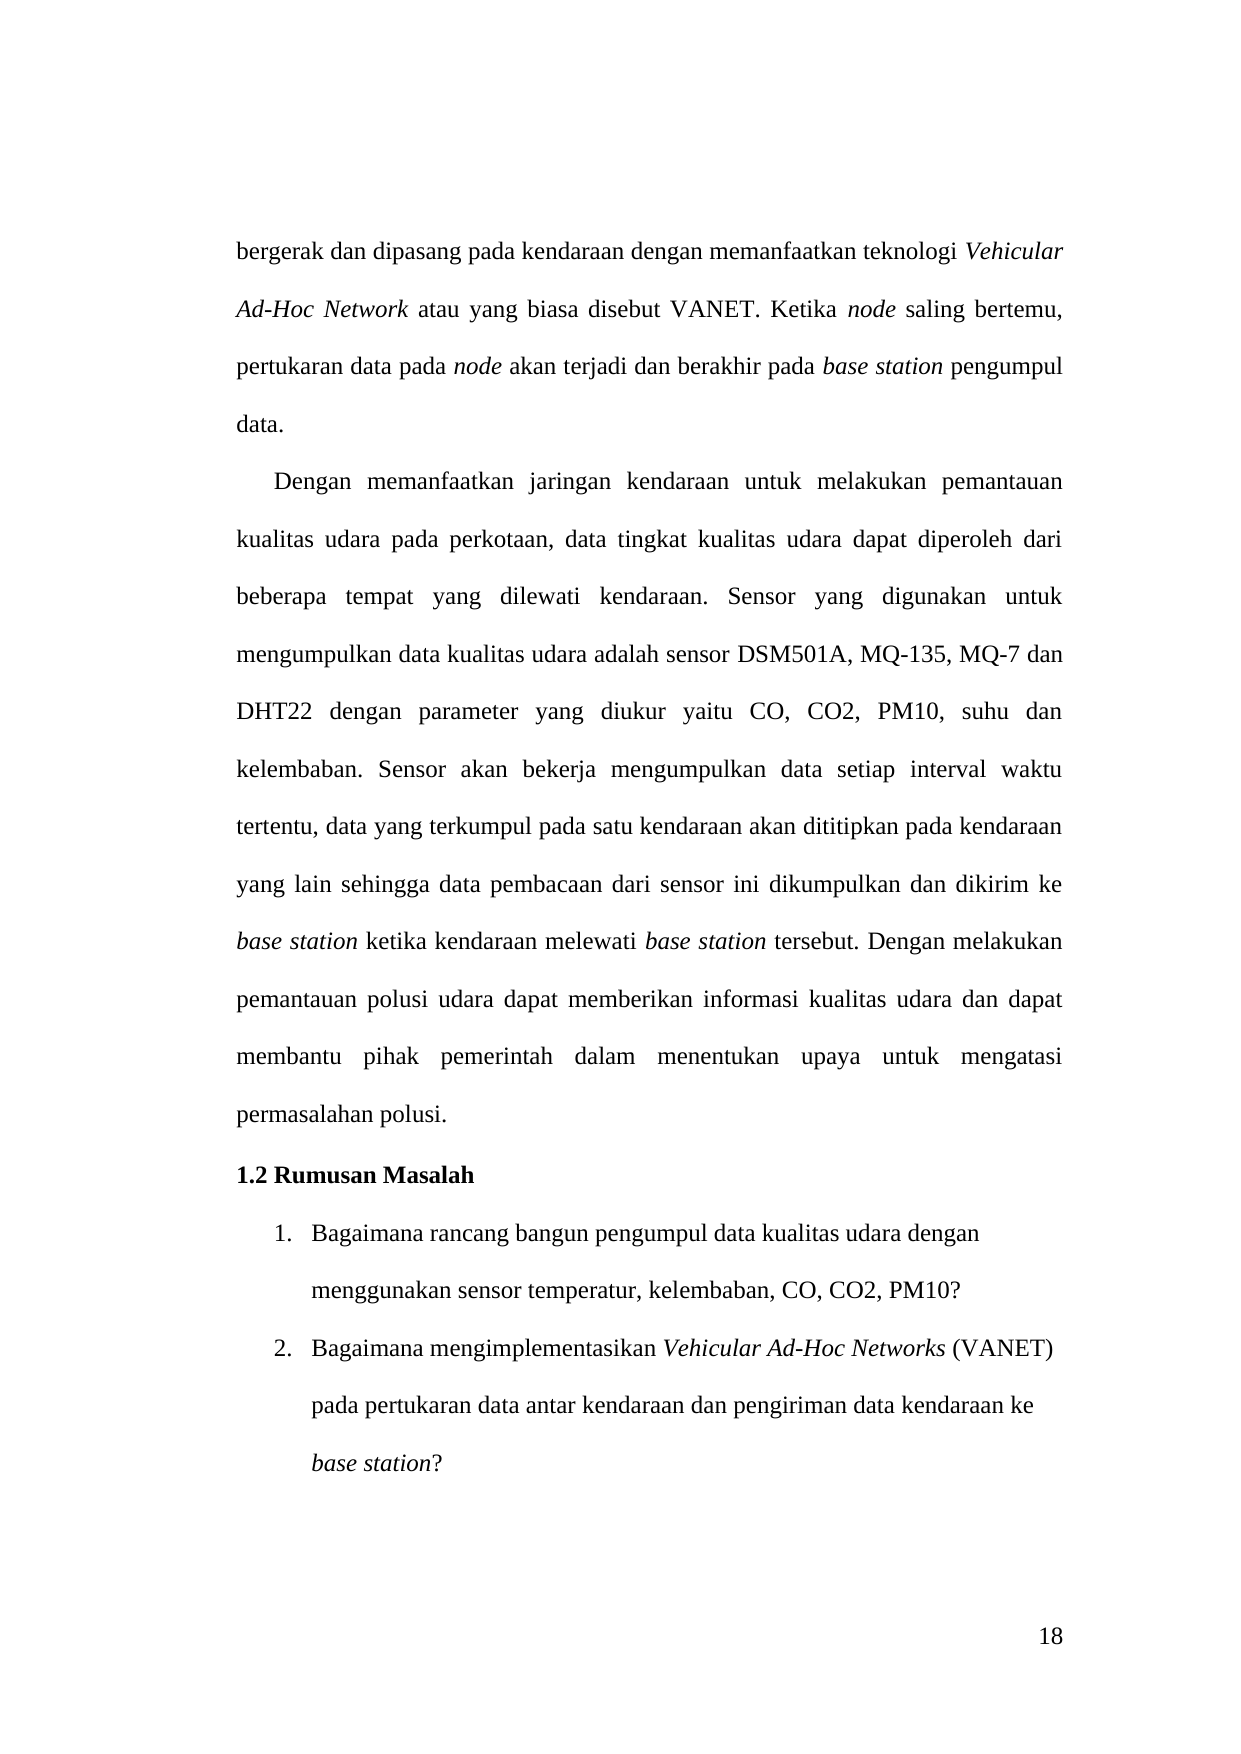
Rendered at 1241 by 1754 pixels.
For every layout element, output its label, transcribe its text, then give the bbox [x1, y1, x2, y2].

text Dengan memanfaatkan jaringan kendaraan untuk melakukan pemantauan kualitas udara pada perkotaan, data tingkat kualitas udara dapat diperoleh dari beberapa tempat yang dilewati kendaraan. Sensor yang digunakan untuk mengumpulkan data kualitas udara adalah sensor DSM501A, MQ-135, MQ-7 dan DHT22 dengan parameter yang diukur yaitu CO, CO2, PM10, suhu dan kelembaban. Sensor akan bekerja mengumpulkan data setiap interval waktu tertentu, data yang terkumpul pada satu kendaraan akan dititipkan pada kendaraan yang lain sehingga data pembacaan dari sensor ini dikumpulkan dan dikirim ke base station ketika kendaraan melewati base station tersebut. Dengan melakukan pemantauan polusi udara dapat memberikan informasi kualitas udara dan dapat membantu pihak pemerintah dalam menentukan upaya untuk mengatasi permasalahan polusi. [236, 466, 1063, 1127]
list Bagaimana mengimplementasikan Vehicular Ad-Hoc Networks (VANET) pada pertukaran data antar kendaraan dan pengiriman data kendaraan ke base station? [274, 1333, 1063, 1477]
subtitle 1.2 Rumusan Masalah [236, 1160, 1063, 1189]
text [236, 236, 1063, 437]
list Bagaimana rancang bangun pengumpul data kualitas udara dengan menggunakan sensor temperatur, kelembaban, CO, CO2, PM10? [274, 1218, 1063, 1304]
